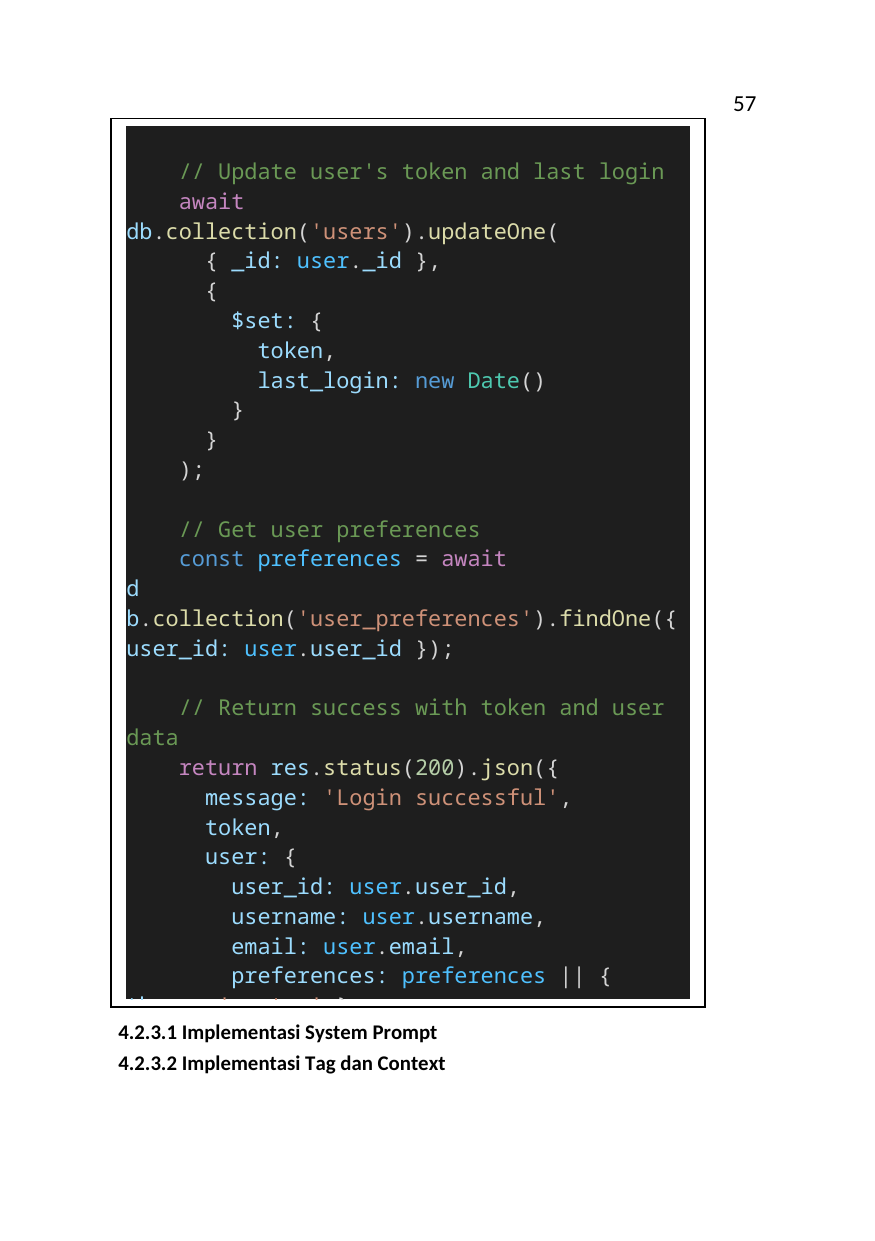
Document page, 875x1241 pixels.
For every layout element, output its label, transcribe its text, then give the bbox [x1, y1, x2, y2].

subtitle 4.2.3.1 Implementasi System Prompt [118, 118, 756, 1044]
subtitle 4.2.3.2 Implementasi Tag dan Context [118, 1051, 756, 1076]
